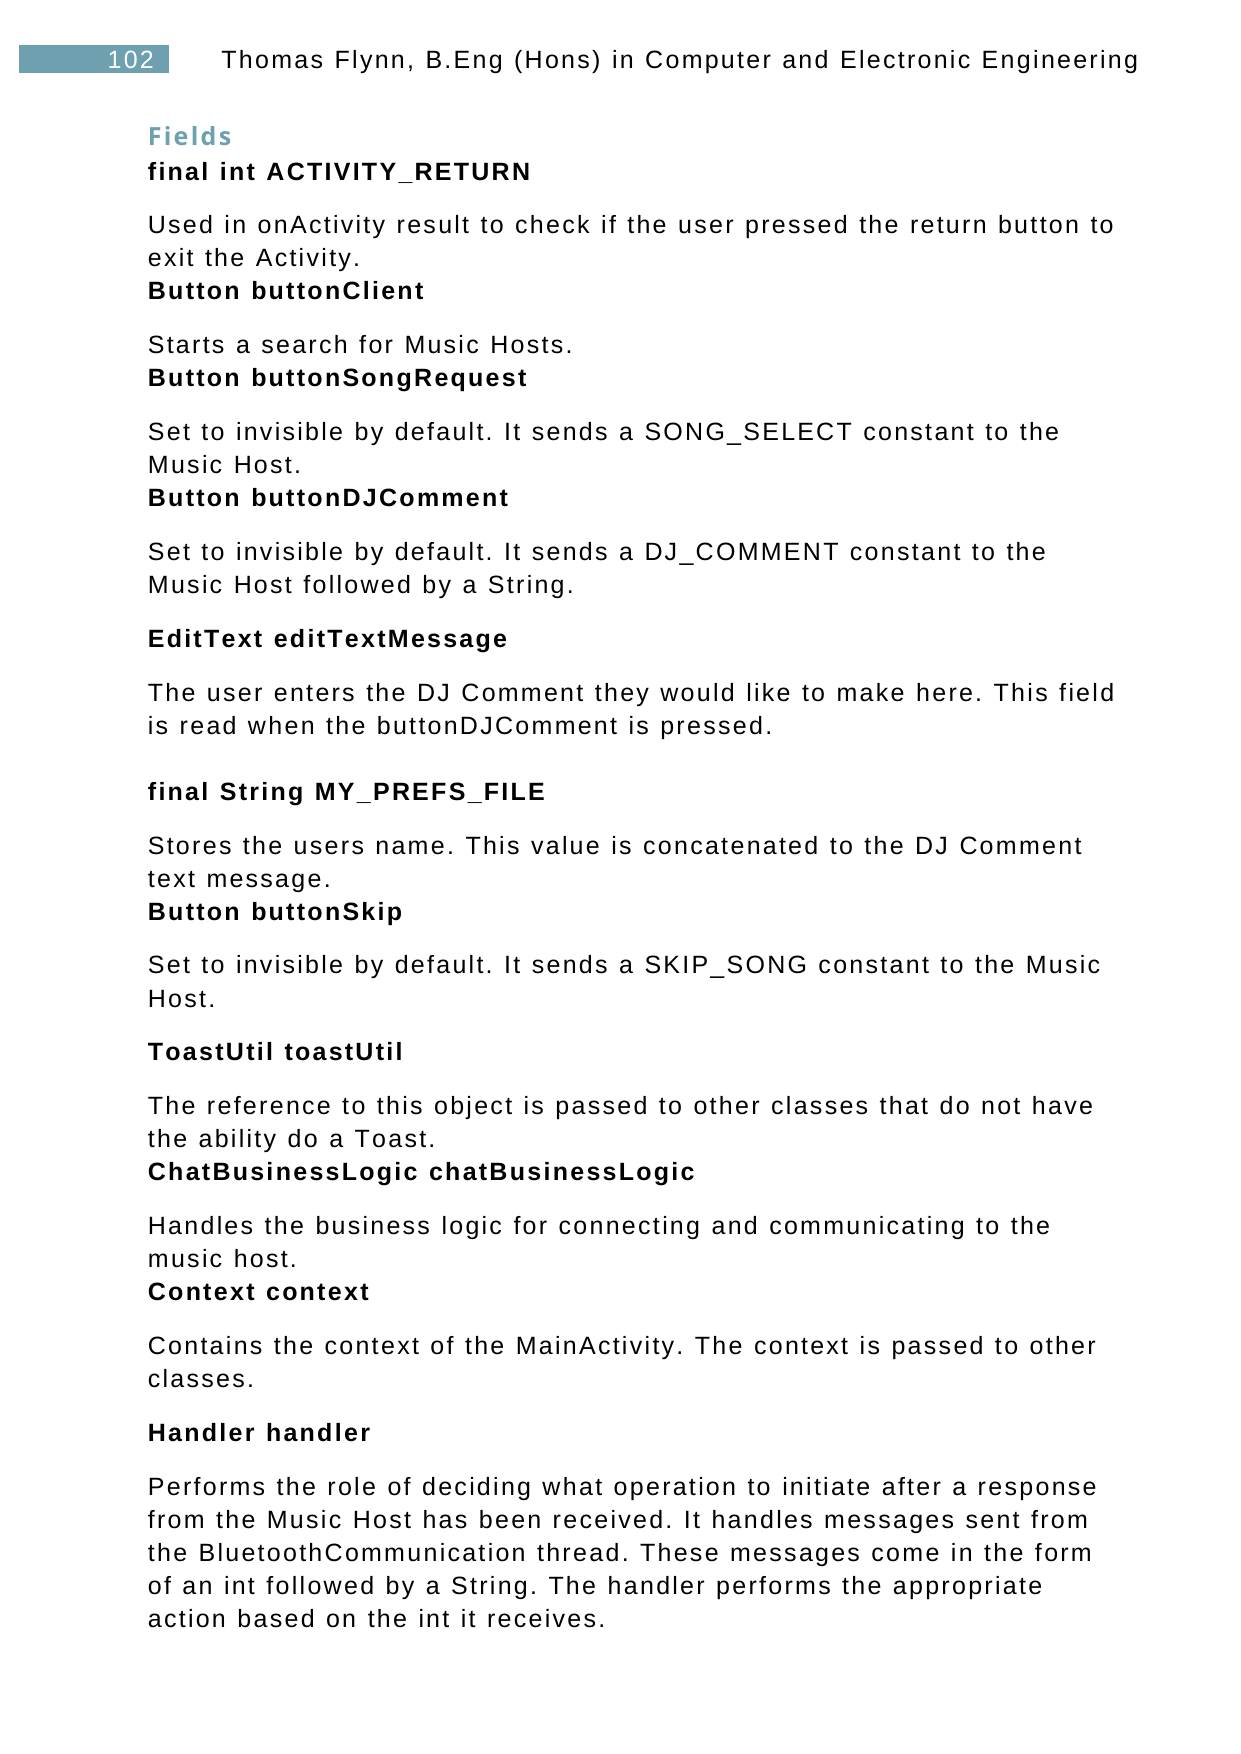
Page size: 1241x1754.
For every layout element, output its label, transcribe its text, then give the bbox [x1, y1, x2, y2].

text ToastUtil toastUtil [148, 1037, 1122, 1066]
text Starts a search for Music Hosts. Button buttonSongRequest [148, 330, 1122, 392]
text Stores the users name. This value is concatenated to the DJ Comment text message. Button buttonSkip [148, 831, 1122, 925]
text Set to invisible by default. It sends a SONG_SELECT constant to the Music Host. Button buttonDJComment [148, 417, 1122, 512]
text Contains the context of the MainActivity. The context is passed to other classes. [148, 1331, 1122, 1393]
text Used in onActivity result to check if the user pressed the return button to exit the Activity. Button buttonClient [148, 210, 1122, 305]
text Fields final int ACTIVITY_RETURN [148, 118, 1122, 185]
text The reference to this object is passed to other classes that do not have the ability do a Toast. ChatBusinessLogic chatBusinessLogic [148, 1091, 1122, 1186]
text EditText editTextMessage [148, 624, 1122, 653]
text Handles the business logic for connecting and communicating to the music host. Context context [148, 1211, 1122, 1306]
text Set to invisible by default. It sends a SKIP_SONG constant to the Music Host. [148, 951, 1122, 1012]
text Handler handler [148, 1418, 1122, 1447]
text The user enters the DJ Comment they would like to make here. This field is read when the buttonDJComment is pressed. final String MY_PREFS_FILE [148, 678, 1122, 806]
text Performs the role of deciding what operation to initiate after a response from the Music Host has been received. It handles messages sent from the BluetoothCommunication thread. These messages come in the form of an int followed by a String. The handler performs the appropriate action based on the int it receives. [148, 1472, 1122, 1633]
text Set to invisible by default. It sends a DJ_COMMENT constant to the Music Host followed by a String. [148, 537, 1122, 599]
